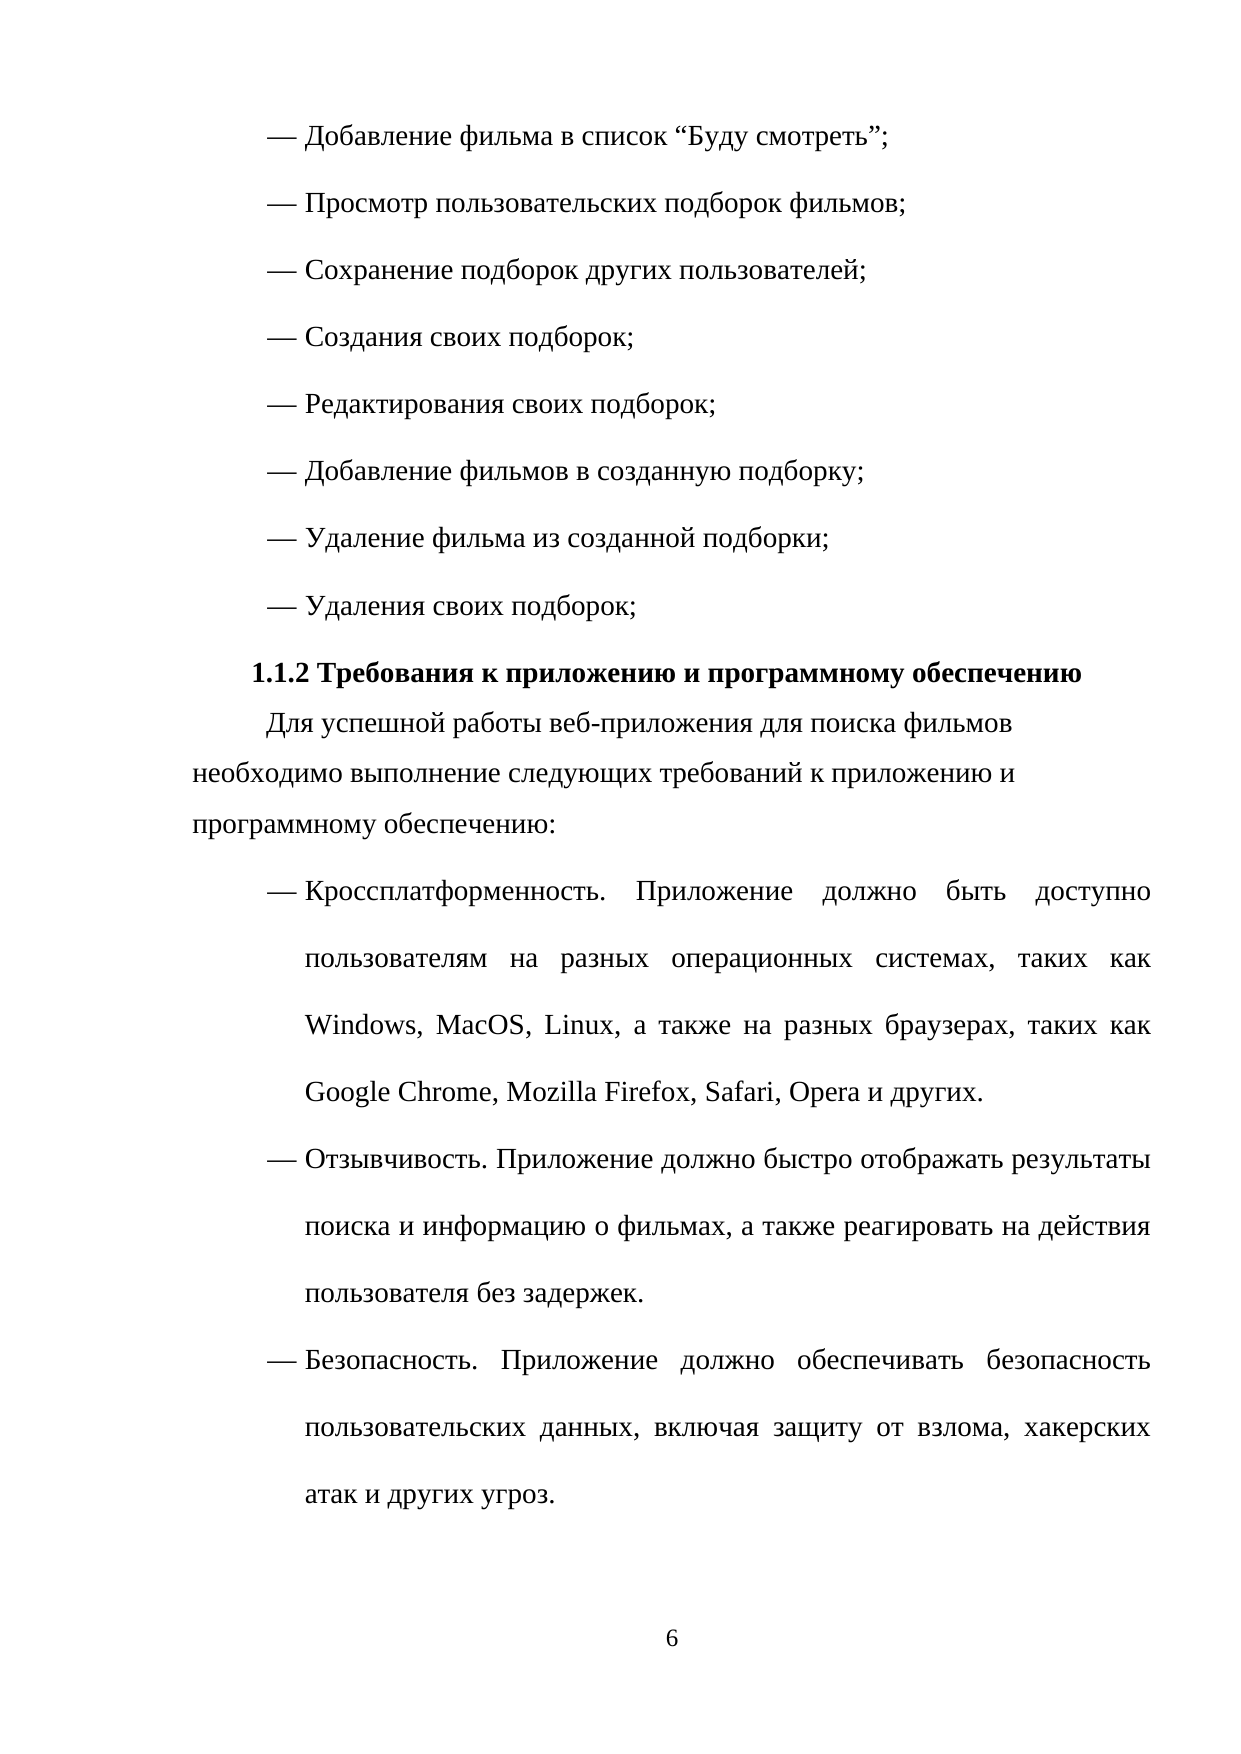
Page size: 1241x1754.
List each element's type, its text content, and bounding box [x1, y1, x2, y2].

list Создания своих подборок; [267, 319, 1152, 353]
list Кроссплатформенность. Приложение должно быть доступно пользователям на разных операционных системах, таких как Windows, MacOS, Linux, а также на разных браузерах, таких как Google Chrome, Mozilla Firefox, Safari, Opera и других. [267, 873, 1152, 1107]
list Удаления своих подборок; [267, 588, 1152, 621]
list Удаление фильма из созданной подборки; [267, 521, 1152, 554]
text Требования к приложению и программному обеспечению [251, 655, 1152, 688]
list Сохранение подборок других пользователей; [267, 252, 1152, 286]
text Для успешной работы веб-приложения для поиска фильмов необходимо выполнение следующих требований к приложению и программному обеспечению: [192, 705, 1152, 839]
list Добавление фильмов в созданную подборку; [267, 453, 1152, 487]
list Просмотр пользовательских подборок фильмов; [267, 185, 1152, 219]
list Редактирования своих подборок; [267, 386, 1152, 420]
list Отзывчивость. Приложение должно быстро отображать результаты поиска и информацию о фильмах, а также реагировать на действия пользователя без задержек. [267, 1141, 1152, 1309]
list Безопасность. Приложение должно обеспечивать безопасность пользовательских данных, включая защиту от взлома, хакерских атак и других угроз. [267, 1342, 1152, 1510]
list Добавление фильма в список “Буду смотреть”; [267, 118, 1152, 152]
